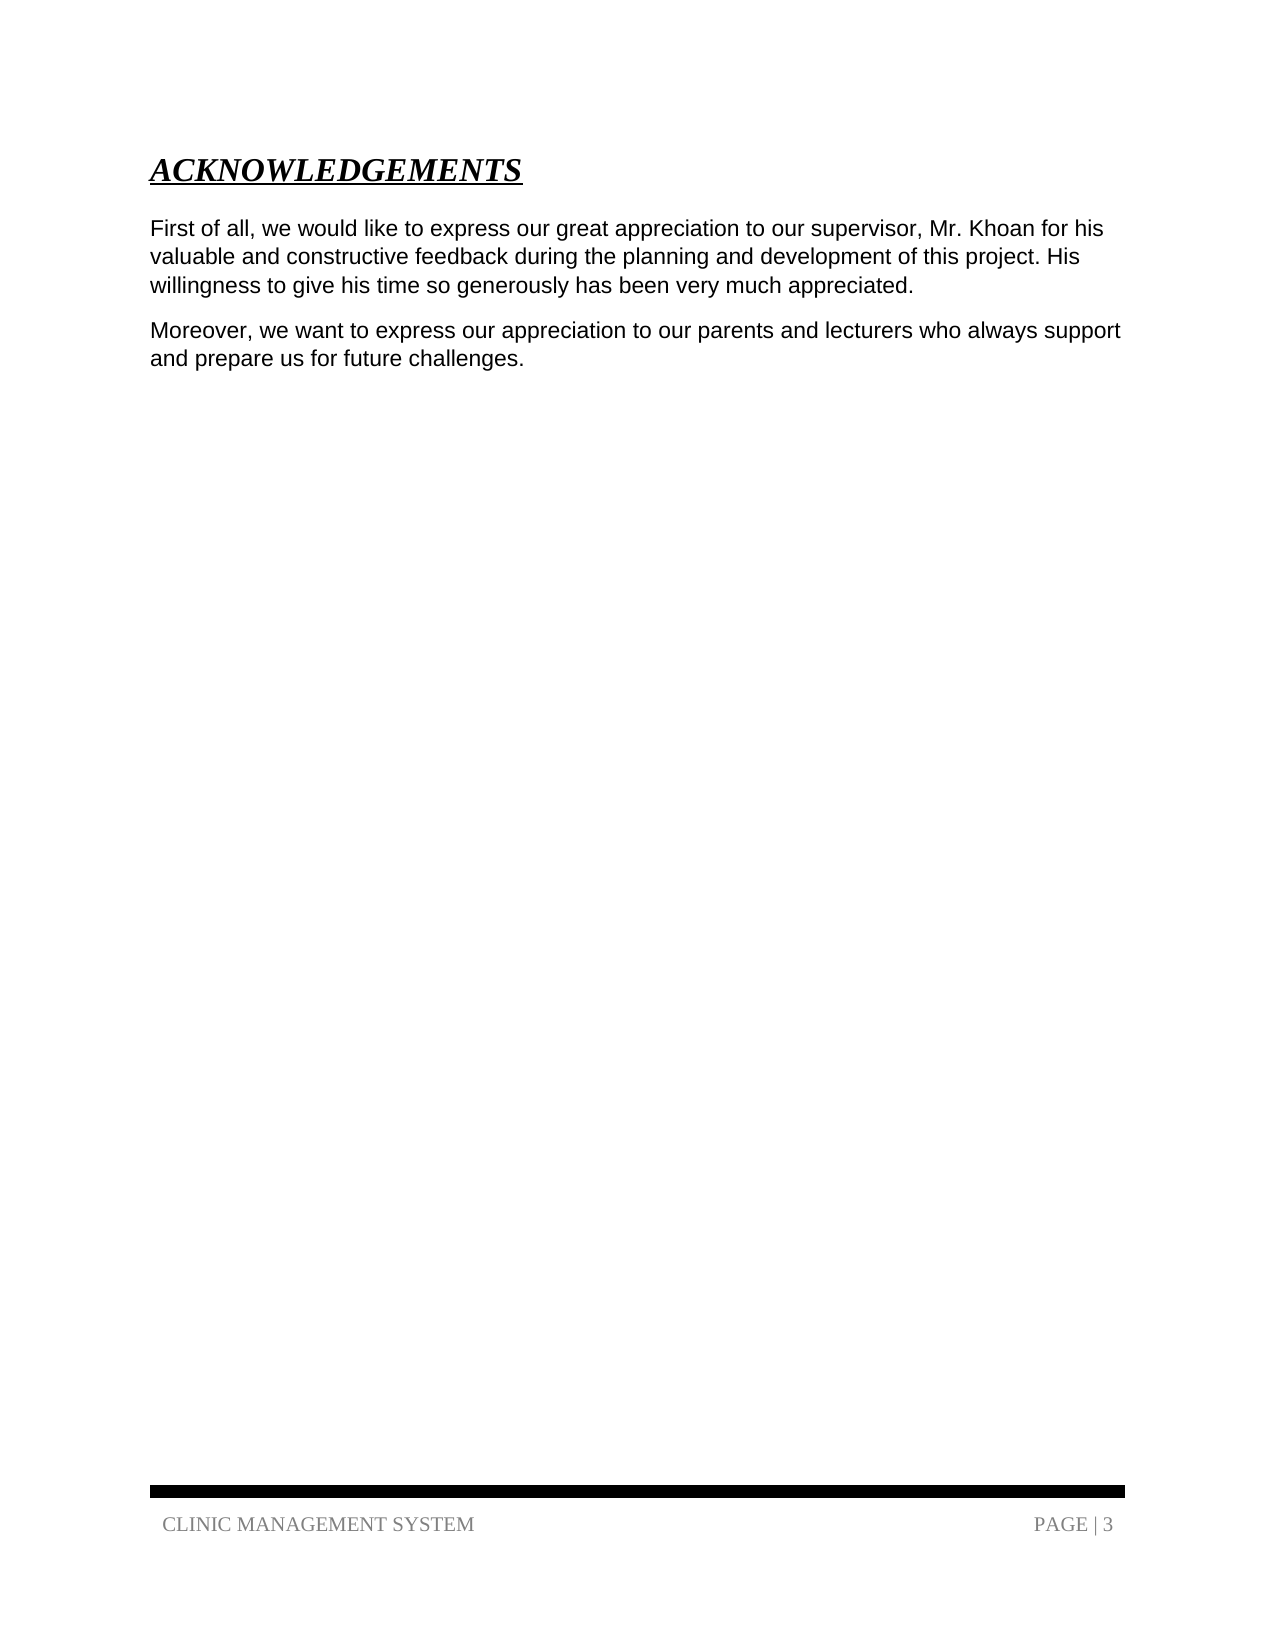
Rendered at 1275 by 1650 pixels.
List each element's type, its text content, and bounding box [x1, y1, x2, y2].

text Moreover, we want to express our appreciation to our parents and lecturers who always support and prepare us for future challenges. [150, 317, 1125, 372]
text First of all, we would like to express our great appreciation to our supervisor, Mr. Khoan for his valuable and constructive feedback during the planning and development of this project. His willingness to give his time so generously has been very much appreciated. [150, 215, 1125, 298]
text ACKNOWLEDGEMENTS [150, 150, 1125, 188]
